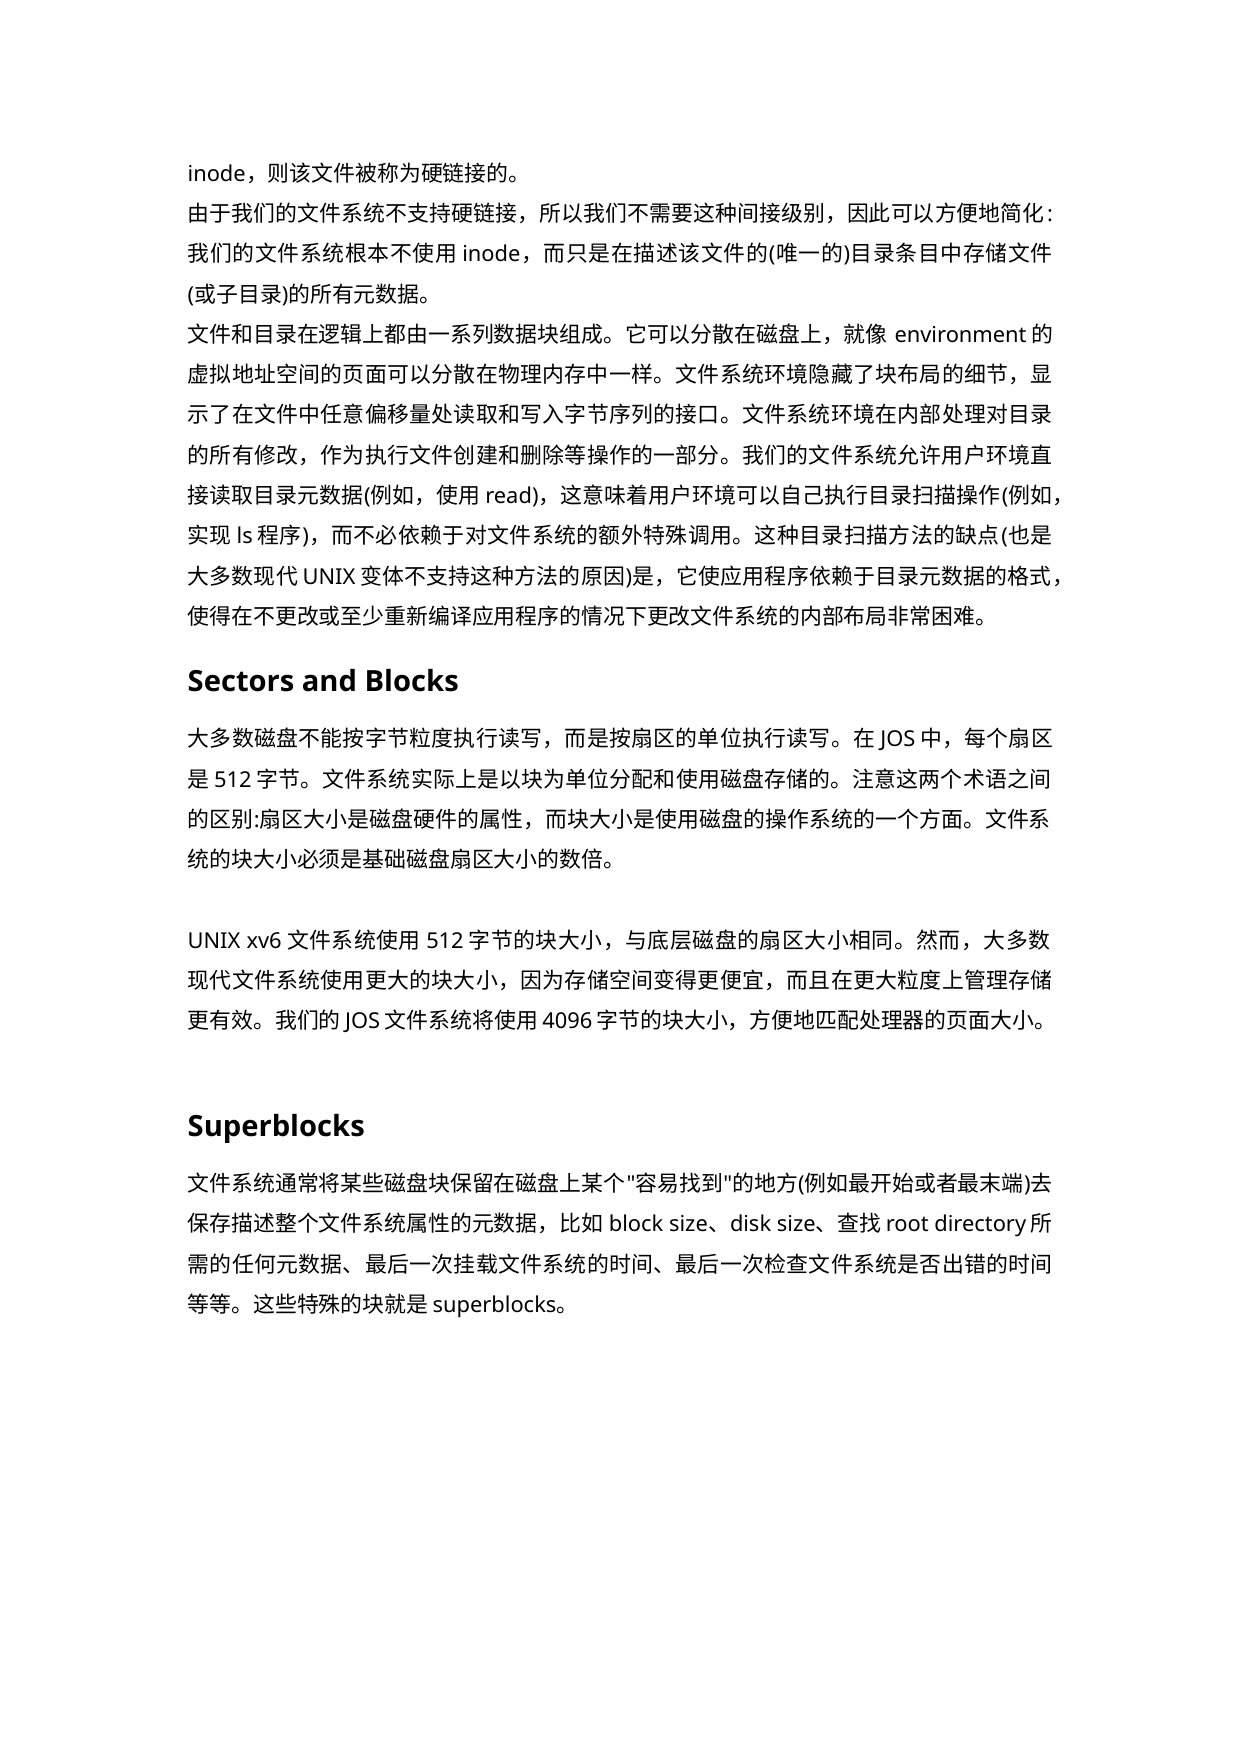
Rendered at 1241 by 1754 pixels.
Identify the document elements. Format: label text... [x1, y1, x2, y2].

text 文件系统通常将某些磁盘块保留在磁盘上某个"容易找到"的地方(例如最开始或者最末端)去保存描述整个文件系统属性的元数据，比如block size、disk size、查找root directory所需的任何元数据、最后一次挂载文件系统的时间、最后一次检查文件系统是否出错的时间等等。这些特殊的块就是superblocks。 [187, 1162, 1053, 1323]
text 文件和目录在逻辑上都由一系列数据块组成。它可以分散在磁盘上，就像environment的虚拟地址空间的页面可以分散在物理内存中一样。文件系统环境隐藏了块布局的细节，显示了在文件中任意偏移量处读取和写入字节序列的接口。文件系统环境在内部处理对目录的所有修改，作为执行文件创建和删除等操作的一部分。我们的文件系统允许用户环境直接读取目录元数据(例如，使用read)，这意味着用户环境可以自己执行目录扫描操作(例如，实现ls程序)，而不必依赖于对文件系统的额外特殊调用。这种目录扫描方法的缺点(也是大多数现代UNIX变体不支持这种方法的原因)是，它使应用程序依赖于目录元数据的格式，使得在不更改或至少重新编译应用程序的情况下更改文件系统的内部布局非常困难。 [187, 313, 1053, 635]
text UNIX xv6文件系统使用512字节的块大小，与底层磁盘的扇区大小相同。然而，大多数现代文件系统使用更大的块大小，因为存储空间变得更便宜，而且在更大粒度上管理存储更有效。我们的JOS文件系统将使用4096字节的块大小，方便地匹配处理器的页面大小。 [187, 919, 1053, 1039]
text 大多数磁盘不能按字节粒度执行读写，而是按扇区的单位执行读写。在JOS中，每个扇区是512字节。文件系统实际上是以块为单位分配和使用磁盘存储的。注意这两个术语之间的区别:扇区大小是磁盘硬件的属性，而块大小是使用磁盘的操作系统的一个方面。文件系统的块大小必须是基础磁盘扇区大小的数倍。 [187, 717, 1053, 878]
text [187, 151, 1053, 192]
text 由于我们的文件系统不支持硬链接，所以我们不需要这种间接级别，因此可以方便地简化:我们的文件系统根本不使用inode，而只是在描述该文件的(唯一的)目录条目中存储文件(或子目录)的所有元数据。 [187, 192, 1053, 313]
subtitle Sectors and Blocks [187, 660, 1053, 700]
subtitle Superblocks [187, 1105, 1053, 1145]
